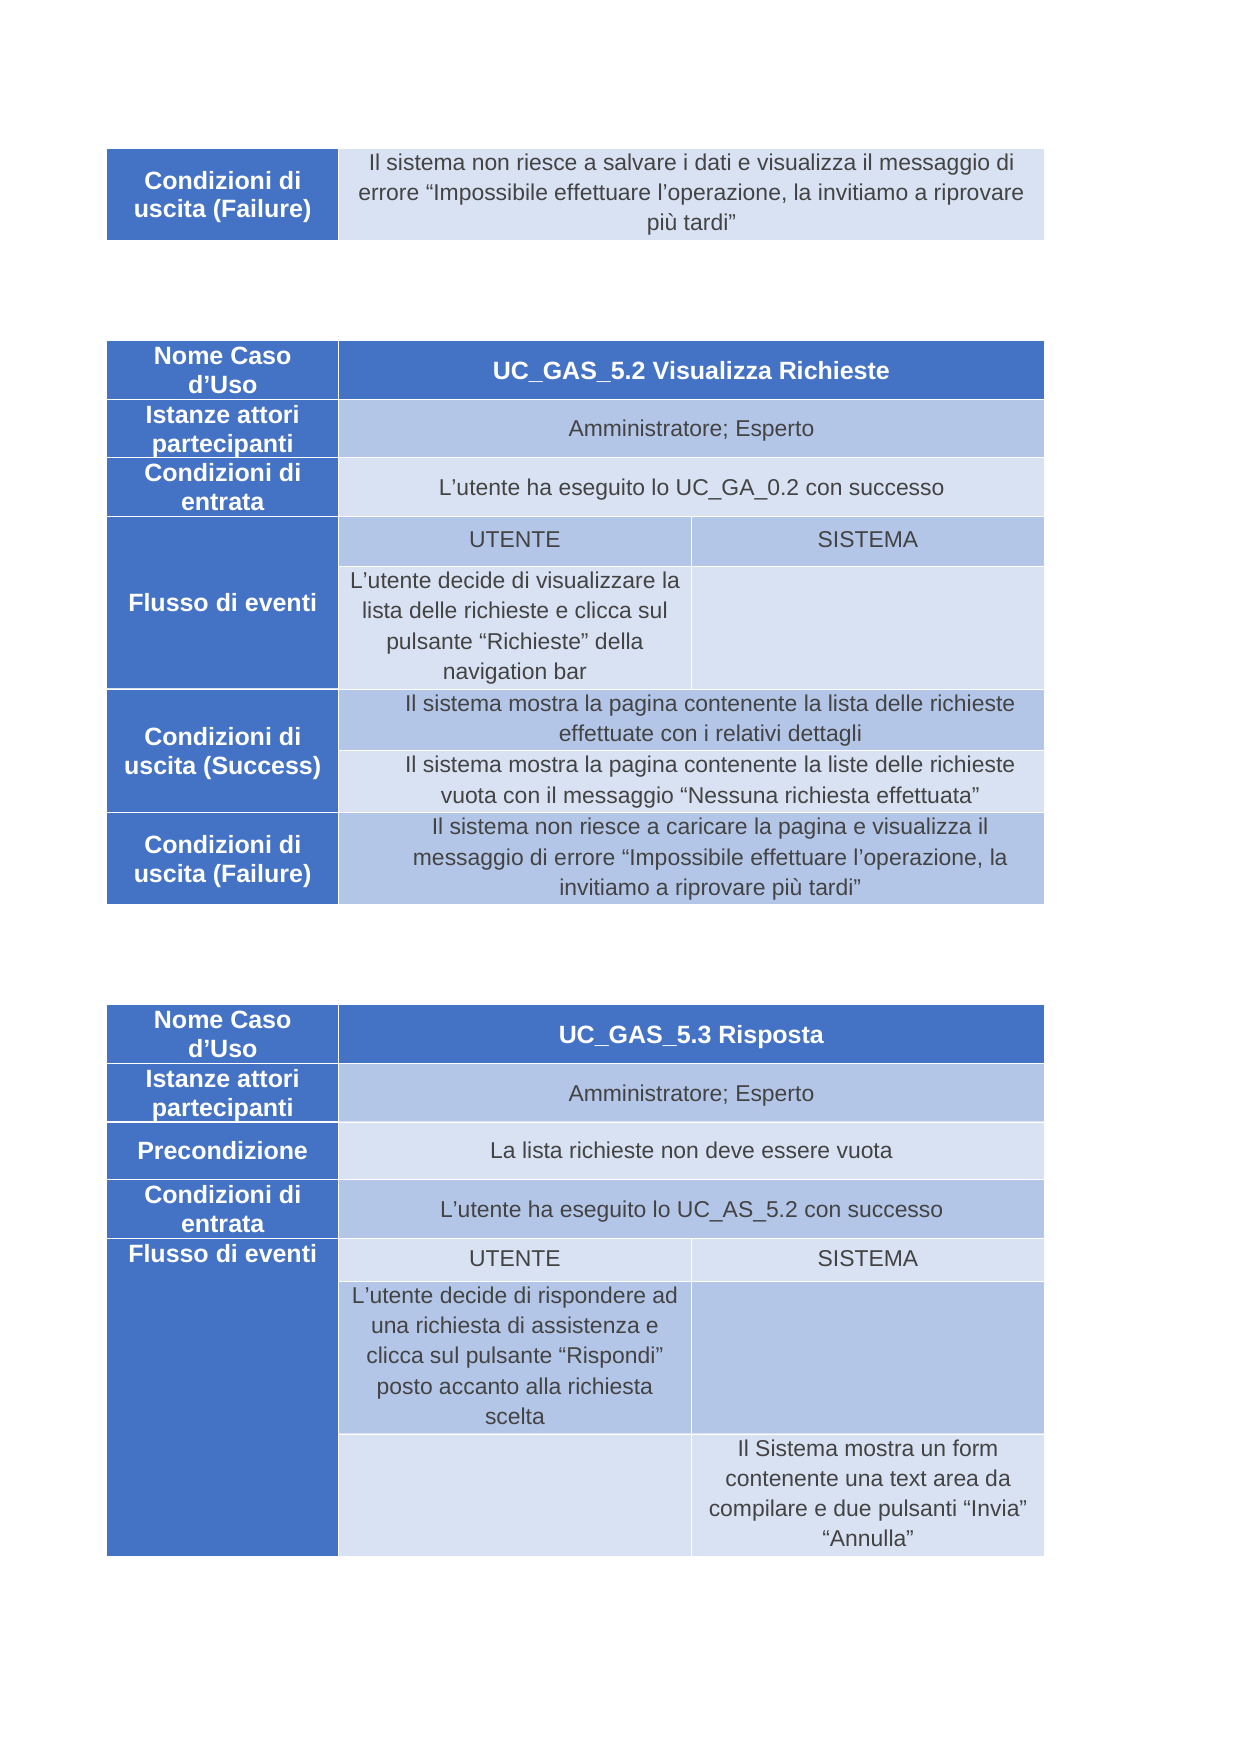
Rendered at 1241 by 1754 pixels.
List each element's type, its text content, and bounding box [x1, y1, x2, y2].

table_cell Flusso di eventi [107, 1239, 338, 1556]
table_cell Amministratore; Esperto [339, 400, 1044, 457]
table_cell Istanze attori partecipanti [107, 1064, 338, 1121]
table_cell Condizioni di entrata [107, 1180, 338, 1238]
table_cell Flusso di eventi [107, 517, 338, 688]
table_cell Condizioni di entrata [107, 458, 338, 516]
table_cell UTENTE [339, 1239, 691, 1281]
table_cell Istanze attori partecipanti [107, 400, 338, 457]
table_cell Il sistema mostra la pagina contenente la liste delle richieste vuota con il messaggio “Nessuna richiesta effettuata” [339, 751, 1044, 812]
table_cell [692, 567, 1044, 688]
table_cell L’utente decide di visualizzare la lista delle richieste e clicca sul pulsante “Richieste” della navigation bar [339, 567, 691, 688]
table_cell L’utente ha eseguito lo UC_GA_0.2 con successo [339, 458, 1044, 516]
table_cell Condizioni di uscita (Failure) [107, 149, 338, 240]
table_cell L’utente ha eseguito lo UC_AS_5.2 con successo [339, 1180, 1044, 1238]
table_cell Precondizione [107, 1123, 338, 1179]
table_header UC_GAS_5.2 Visualizza Richieste [339, 341, 1044, 399]
table_cell L’utente decide di rispondere ad una richiesta di assistenza e clicca sul pulsante “Rispondi” posto accanto alla richiesta scelta [339, 1282, 691, 1433]
table_cell Condizioni di uscita (Success) [107, 690, 338, 812]
table_cell Amministratore; Esperto [339, 1064, 1044, 1121]
table_cell Il sistema non riesce a caricare la pagina e visualizza il messaggio di errore “Impossibile effettuare l’operazione, la invitiamo a riprovare più tardi” [339, 813, 1044, 904]
table_header Nome Caso d’Uso [107, 1005, 338, 1063]
table_cell [339, 1435, 691, 1556]
table_cell Il sistema non riesce a salvare i dati e visualizza il messaggio di errore “Impossibile effettuare l’operazione, la invitiamo a riprovare più tardi” [339, 149, 1044, 240]
table_cell La lista richieste non deve essere vuota [339, 1123, 1044, 1179]
table_cell SISTEMA [692, 517, 1044, 566]
table_header UC_GAS_5.3 Risposta [339, 1005, 1044, 1063]
table_header Nome Caso d’Uso [107, 341, 338, 399]
table_cell Condizioni di uscita (Failure) [107, 813, 338, 904]
table_cell Il Sistema mostra un form contenente una text area da compilare e due pulsanti “Invia” “Annulla” [692, 1435, 1044, 1556]
table_cell UTENTE [339, 517, 691, 566]
table_cell Il sistema mostra la pagina contenente la lista delle richieste effettuate con i relativi dettagli [339, 690, 1044, 750]
table_cell SISTEMA [692, 1239, 1044, 1281]
table_cell [692, 1282, 1044, 1433]
